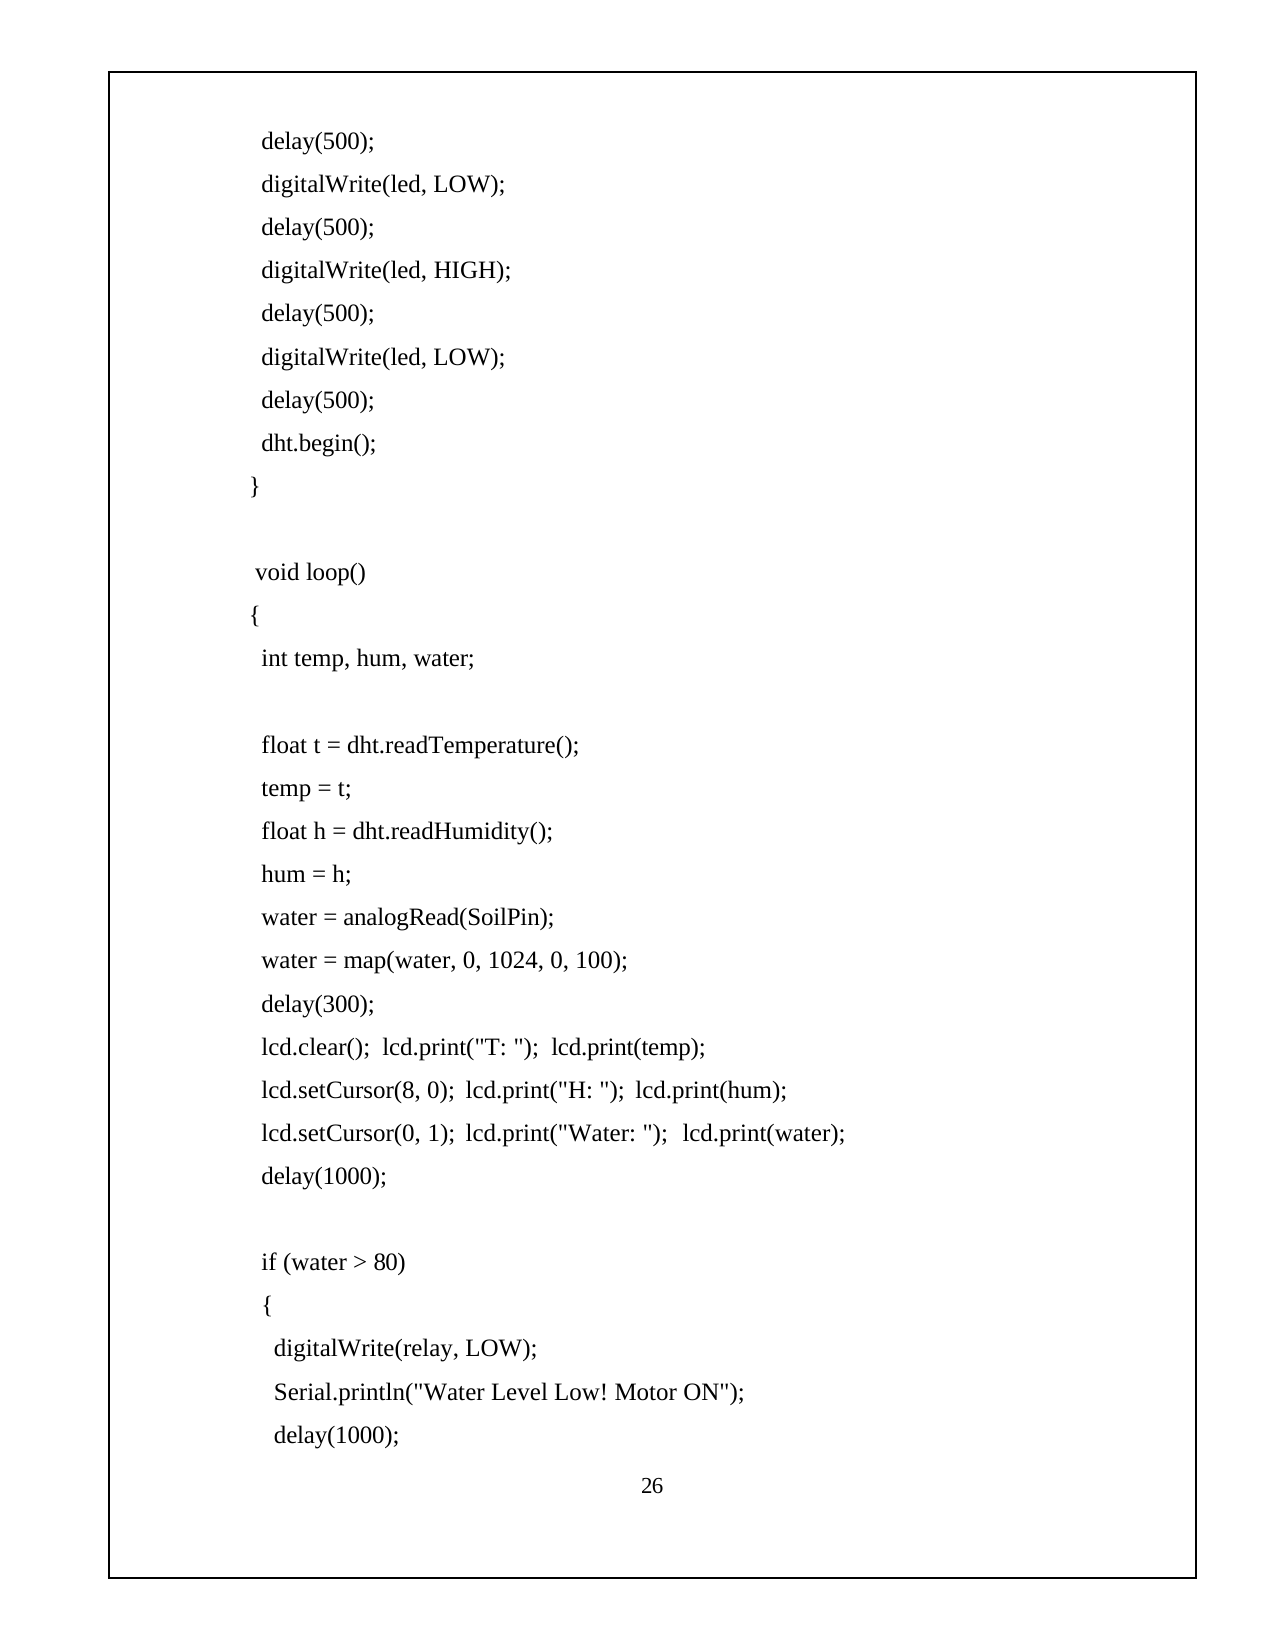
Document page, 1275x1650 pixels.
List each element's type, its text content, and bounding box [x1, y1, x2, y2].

text if (water > 80) [261, 1247, 1200, 1276]
text void loop() [255, 557, 1200, 586]
text water = map(water, 0, 1024, 0, 100); delay(300); [261, 946, 669, 1017]
text digitalWrite(relay, LOW); Serial.println("Water Level Low! Motor ON"); delay(1000); [274, 1333, 746, 1448]
text lcd.clear(); lcd.print("T: "); lcd.print(temp); [261, 1032, 1200, 1061]
text float t = dht.readTemperature(); temp = t; [261, 730, 584, 802]
text int temp, hum, water; [261, 643, 1200, 672]
text delay(500); digitalWrite(led, LOW); delay(500); digitalWrite(led, HIGH); delay(500); digitalWrite(led, LOW); delay(500); [261, 126, 512, 413]
text dht.begin(); [261, 428, 1200, 457]
text { [261, 1291, 1200, 1319]
text water = analogRead(SoilPin); [261, 902, 1200, 931]
text { [249, 601, 1200, 629]
text float h = dht.readHumidity(); hum = h; [261, 816, 577, 888]
text lcd.setCursor(8, 0); lcd.print("H: "); lcd.print(hum); lcd.setCursor(0, 1); lcd.print("Water: "); lcd.print(water); delay(1000); [261, 1075, 876, 1190]
text } [249, 471, 1200, 500]
